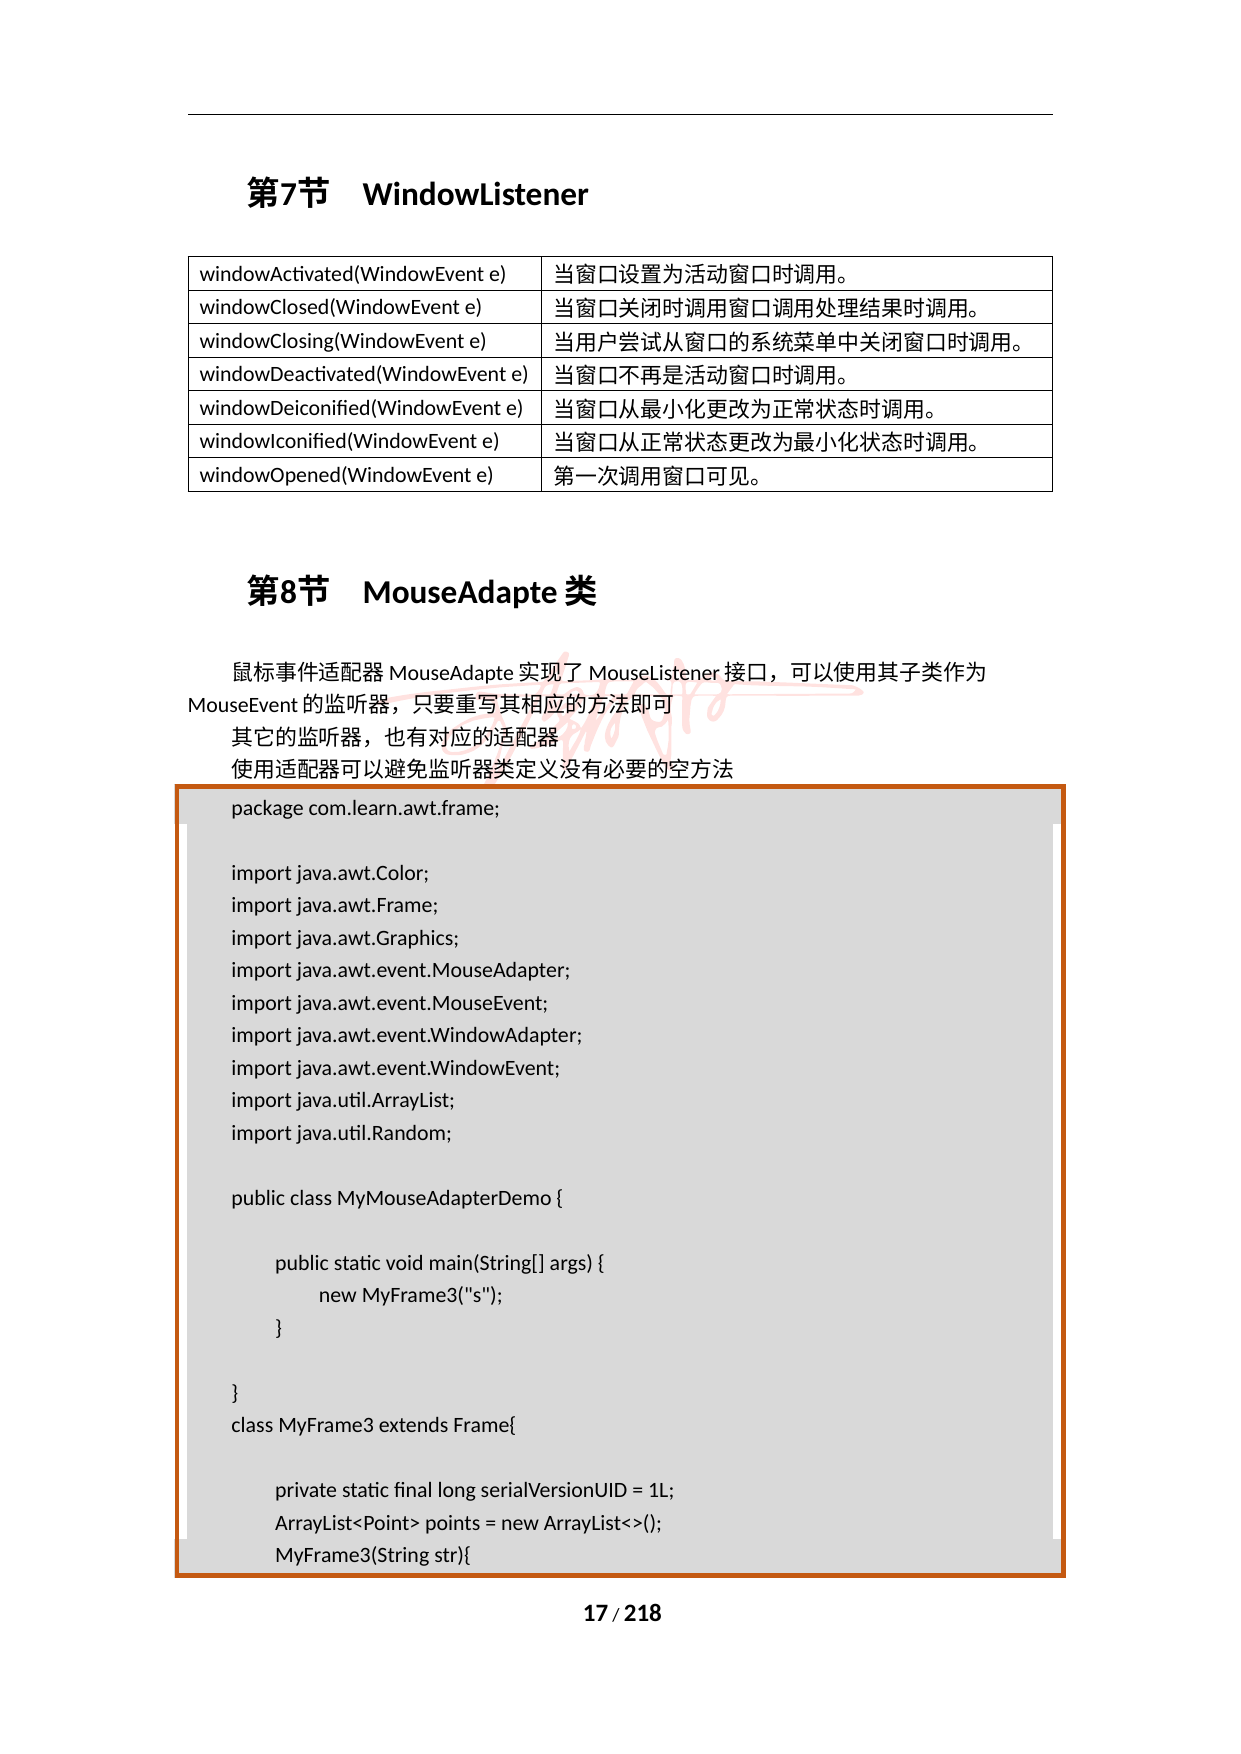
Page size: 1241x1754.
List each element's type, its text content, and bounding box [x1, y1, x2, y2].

text package com.learn.awt.frame; [179, 789, 1061, 824]
text new MyFrame3("s"); [187, 1279, 1053, 1311]
text MouseAdapte类 [247, 557, 1053, 622]
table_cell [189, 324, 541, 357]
text WindowListener [247, 158, 1053, 223]
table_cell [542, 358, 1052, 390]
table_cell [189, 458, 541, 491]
text public static void main(String[] args) { [187, 1246, 1053, 1279]
text class MyFrame3 extends Frame{ [187, 1409, 1053, 1441]
text private static final long serialVersionUID = 1L; [187, 1474, 1053, 1506]
text 使用适配器可以避免监听器类定义没有必要的空方法 [187, 752, 1053, 784]
text 其它的监听器，也有对应的适配器 [187, 719, 1053, 752]
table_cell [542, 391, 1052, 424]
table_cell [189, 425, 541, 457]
text import java.awt.event.MouseEvent; [187, 986, 1053, 1019]
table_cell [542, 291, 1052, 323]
text import java.awt.Graphics; [187, 921, 1053, 954]
text ArrayList<Point> points = new ArrayList<>(); [187, 1506, 1053, 1532]
text import java.util.ArrayList; [187, 1084, 1053, 1116]
text import java.awt.event.WindowEvent; [187, 1051, 1053, 1084]
text import java.util.Random; [187, 1116, 1053, 1149]
text } [187, 1376, 1053, 1409]
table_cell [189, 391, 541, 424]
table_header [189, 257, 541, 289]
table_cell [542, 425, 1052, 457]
text import java.awt.event.WindowAdapter; [187, 1019, 1053, 1051]
text 鼠标事件适配器MouseAdapte实现了MouseListener接口，可以使用其子类作为MouseEvent的监听器，只要重写其相应的方法即可 [187, 654, 1053, 719]
text } [187, 1311, 1053, 1344]
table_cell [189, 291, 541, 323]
text import java.awt.event.MouseAdapter; [187, 954, 1053, 986]
text import java.awt.Color; [187, 856, 1053, 889]
text MyFrame3(String str){ [179, 1532, 1061, 1573]
text import java.awt.Frame; [187, 889, 1053, 921]
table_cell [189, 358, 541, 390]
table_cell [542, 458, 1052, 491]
text public class MyMouseAdapterDemo { [187, 1181, 1053, 1214]
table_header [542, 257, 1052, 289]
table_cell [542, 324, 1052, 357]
